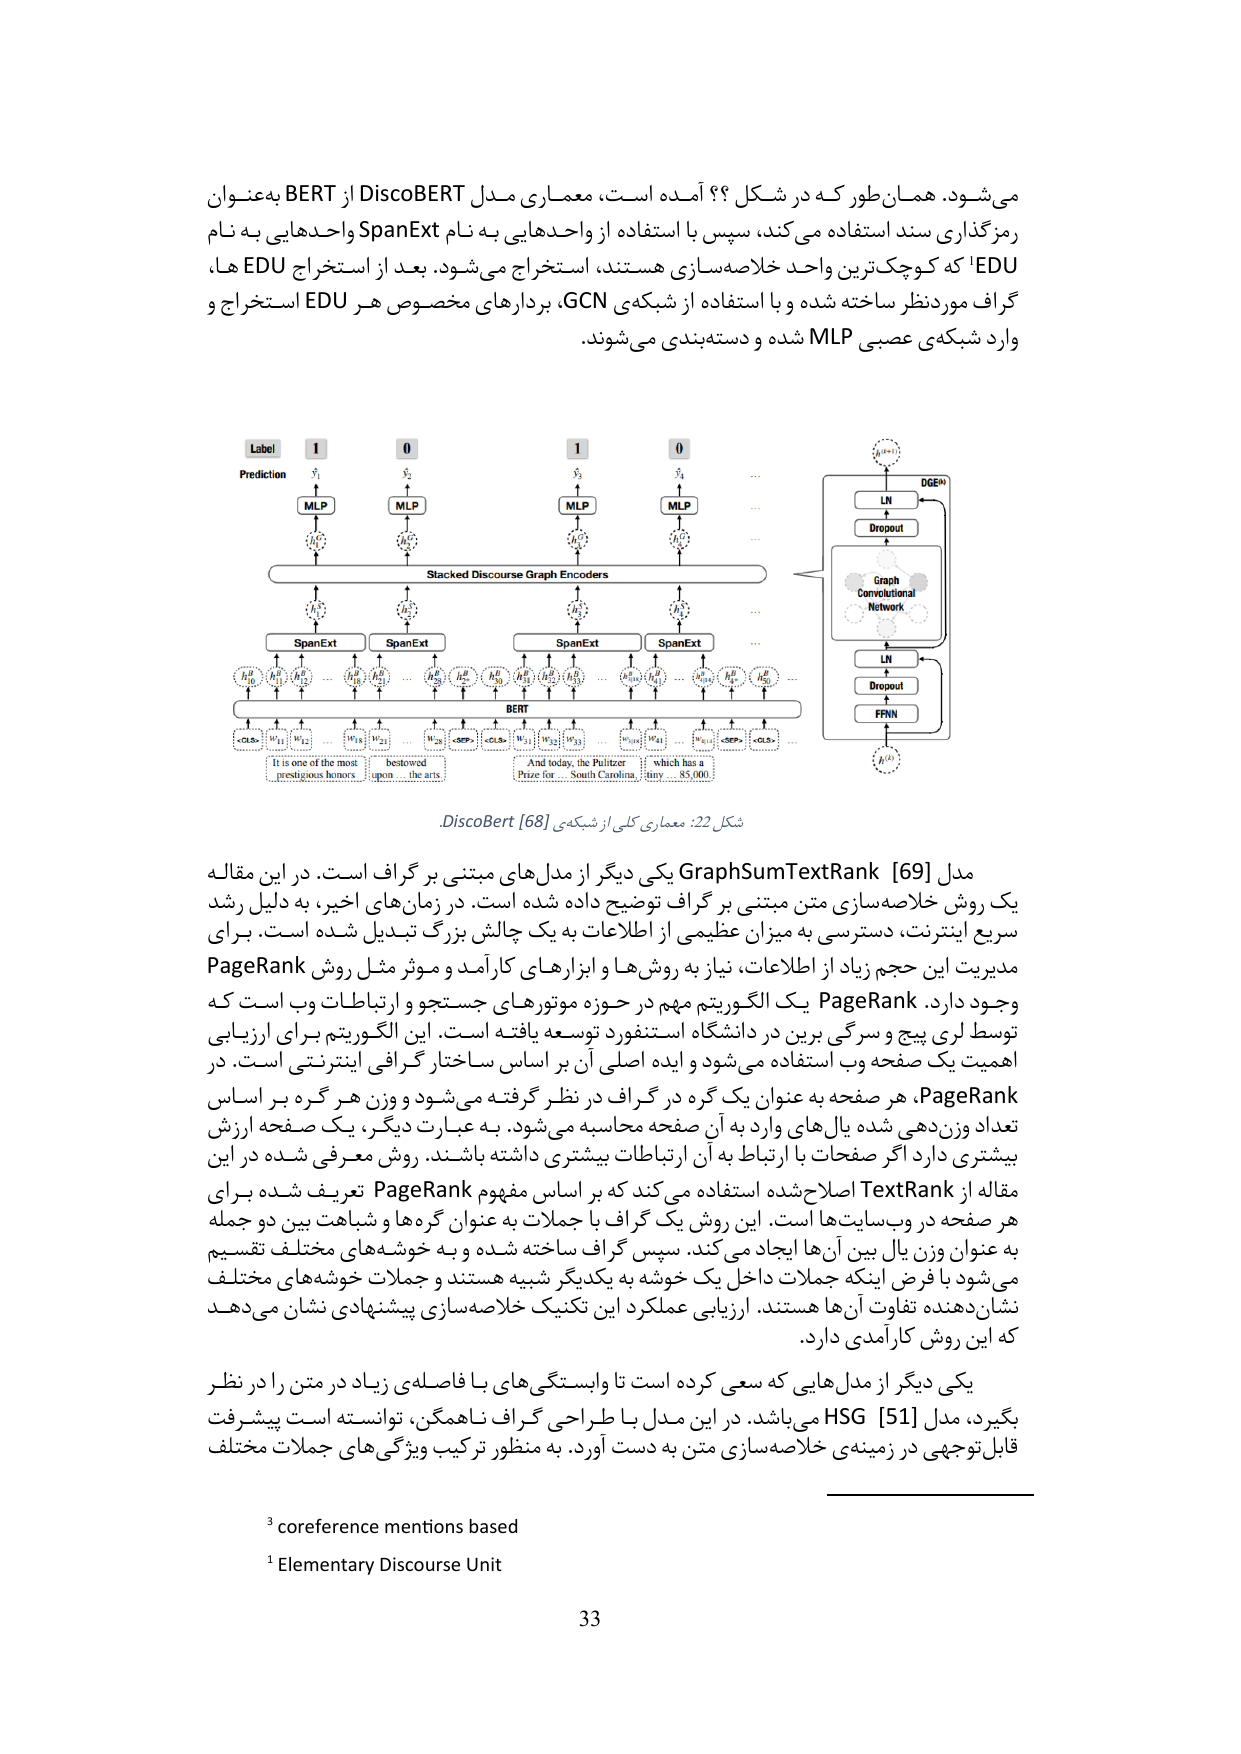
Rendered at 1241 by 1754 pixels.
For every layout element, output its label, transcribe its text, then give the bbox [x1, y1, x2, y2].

text شکل 22: معماری کلی از شبکه‌ی DiscoBert [68]. [207, 809, 1018, 834]
picture [219, 422, 961, 791]
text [207, 1371, 1018, 1463]
text مدل GraphSumTextRank [69] یکی دیگر از مدل‌های مبتنی بر گراف است. در این مقاله یک روش خلاصه‌سازی متن مبتنی بر گراف توضیح داده شده است. در زمان‌های اخیر، به دلیل رشد سریع اینترنت، دسترسی به میزان عظیمی از اطلاعات به یک چالش بزرگ تبدیل شده است. برای مدیریت این حجم زیاد از اطلاعات، نیاز به روش‌ها و ابزارهای کارآمد و موثر مثل روش PageRank وجود دارد. PageRank یک الگوریتم مهم در حوزه موتورهای جستجو و ارتباطات وب است که توسط لری پیج و سرگی برین در دانشگاه استنفورد توسعه یافته است. این الگوریتم برای ارزیابی اهمیت یک صفحه وب استفاده می‌شود و ایده اصلی آن بر اساس ساختار گرافی اینترنتی است. در PageRank، هر صفحه به عنوان یک گره در گراف در نظر گرفته می‌شود و وزن هر گره بر اساس تعداد وزن‌دهی شده یال‌های وارد به آن صفحه محاسبه می‌شود. به عبارت دیگر، یک صفحه ارزش بیشتری دارد اگر صفحات با ارتباط به آن ارتباطات بیشتری داشته باشند. روش معرفی شده در این مقاله از TextRank اصلاح‌شده استفاده می‌کند که بر اساس مفهوم PageRank تعریف شده برای هر صفحه در وب‌سایت‌ها است. این روش یک گراف با جملات به عنوان گره‌ها و شباهت بین دو جمله به عنوان وزن یال بین آن‌ها ایجاد می‌کند. سپس گراف ساخته شده و به خوشه‌های مختلف تقسیم می‌شود با فرض اینکه جملات داخل یک خوشه به یکدیگر شبیه هستند و جملات خوشه‌های مختلف نشان‌دهنده تفاوت آن‌ها هستند. ارزیابی عملکرد این تکنیک خلاصه‌سازی پیشنهادی نشان می‌دهد که این روش کارآمدی دارد. [207, 855, 1018, 1352]
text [207, 177, 1018, 353]
